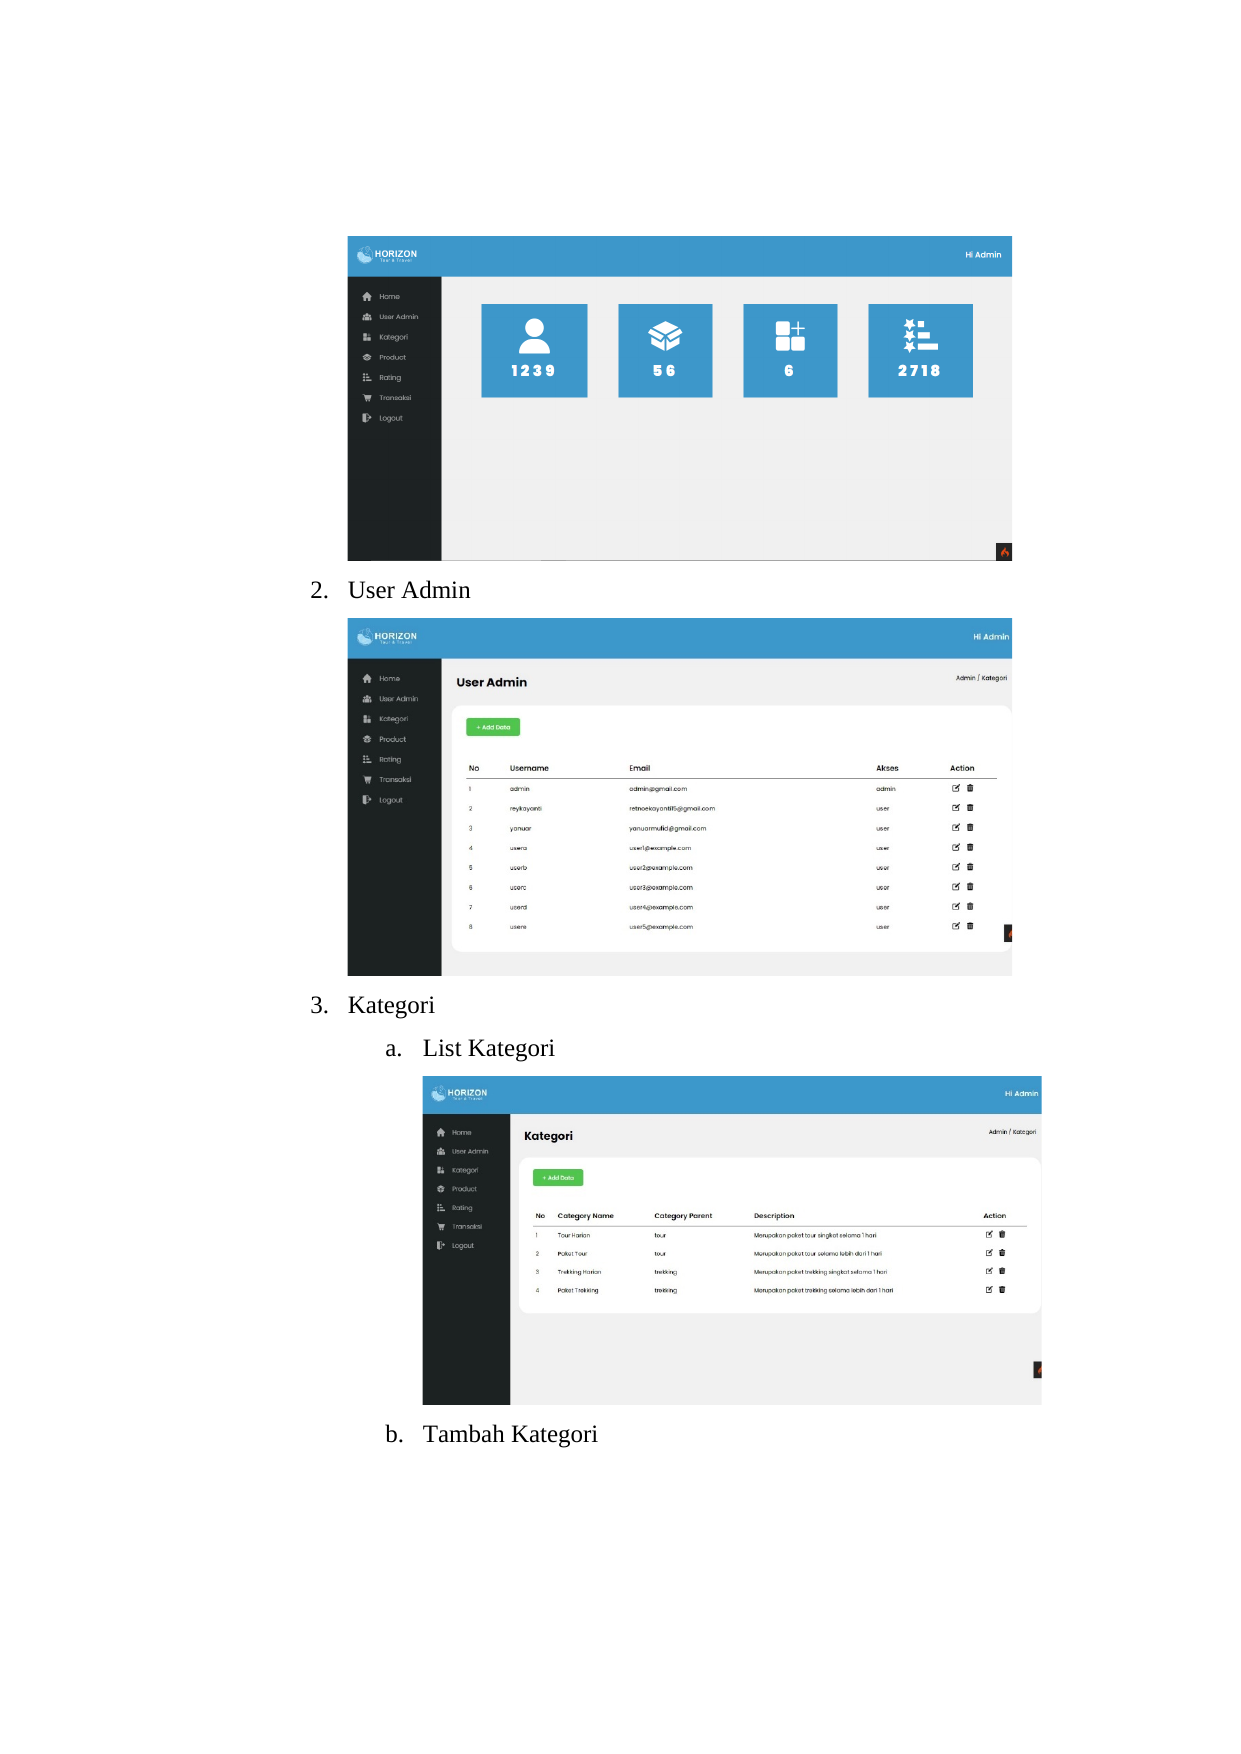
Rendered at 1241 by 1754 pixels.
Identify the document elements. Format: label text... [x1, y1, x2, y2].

picture [422, 1076, 1042, 1405]
list User Admin [310, 575, 1063, 604]
list List Kategori [385, 1033, 1063, 1062]
list Kategori [310, 990, 1063, 1019]
picture [347, 236, 1013, 561]
list Tambah Kategori [385, 1419, 1063, 1448]
picture [347, 618, 1013, 976]
